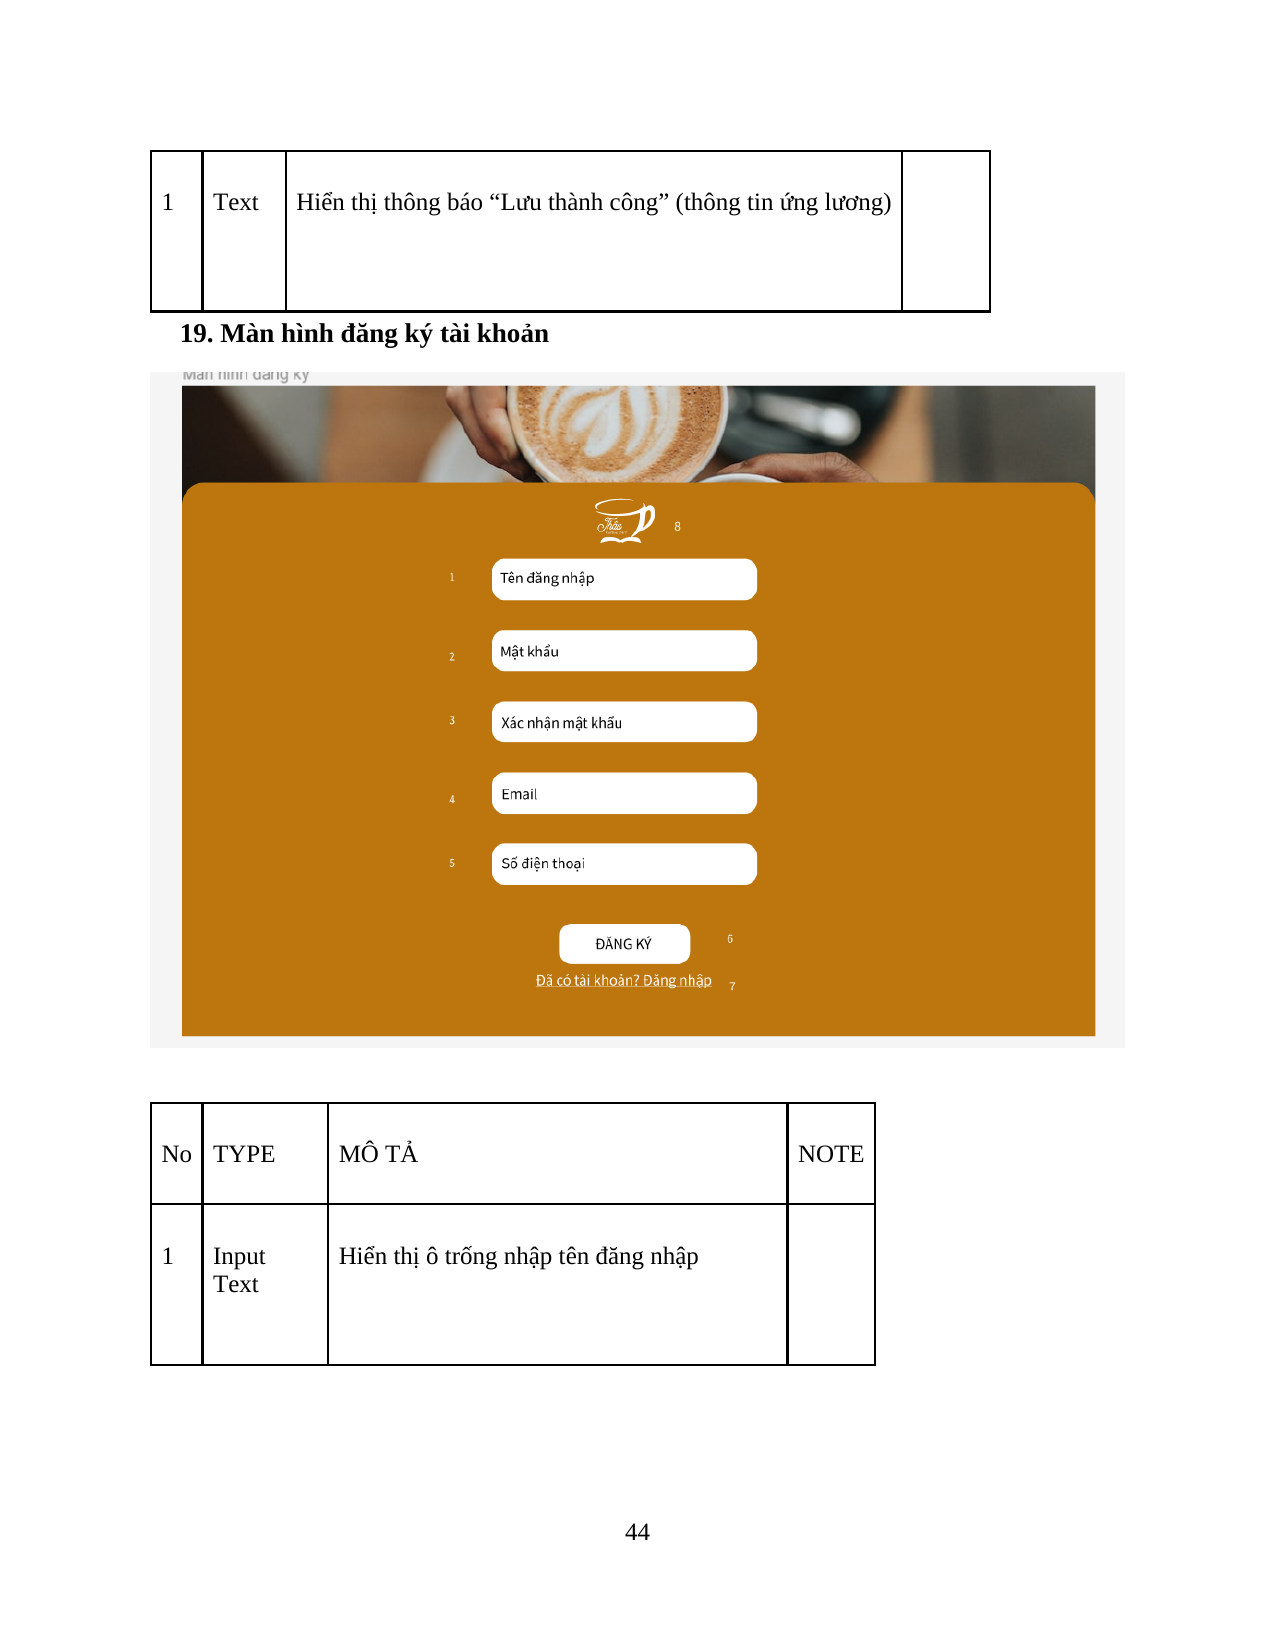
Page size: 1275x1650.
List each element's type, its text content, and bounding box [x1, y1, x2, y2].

table_cell [789, 1205, 874, 1364]
table_cell 1 [152, 1205, 201, 1364]
table_cell Hiển thị ô trống nhập tên đăng nhập [329, 1205, 786, 1364]
table_header TYPE [204, 1104, 327, 1203]
table_header MÔ TẢ [329, 1104, 786, 1203]
subtitle 19. Màn hình đăng ký tài khoản [179, 317, 1125, 348]
table_cell Input Text [204, 1205, 327, 1364]
table_cell 1 [152, 152, 201, 310]
table_header No [152, 1104, 201, 1203]
table_cell Hiển thị thông báo “Lưu thành công” (thông tin ứng lương) [287, 152, 901, 310]
table_cell Text [204, 152, 285, 310]
table_header NOTE [789, 1104, 874, 1203]
table_cell [903, 152, 989, 310]
picture [150, 372, 1125, 1048]
